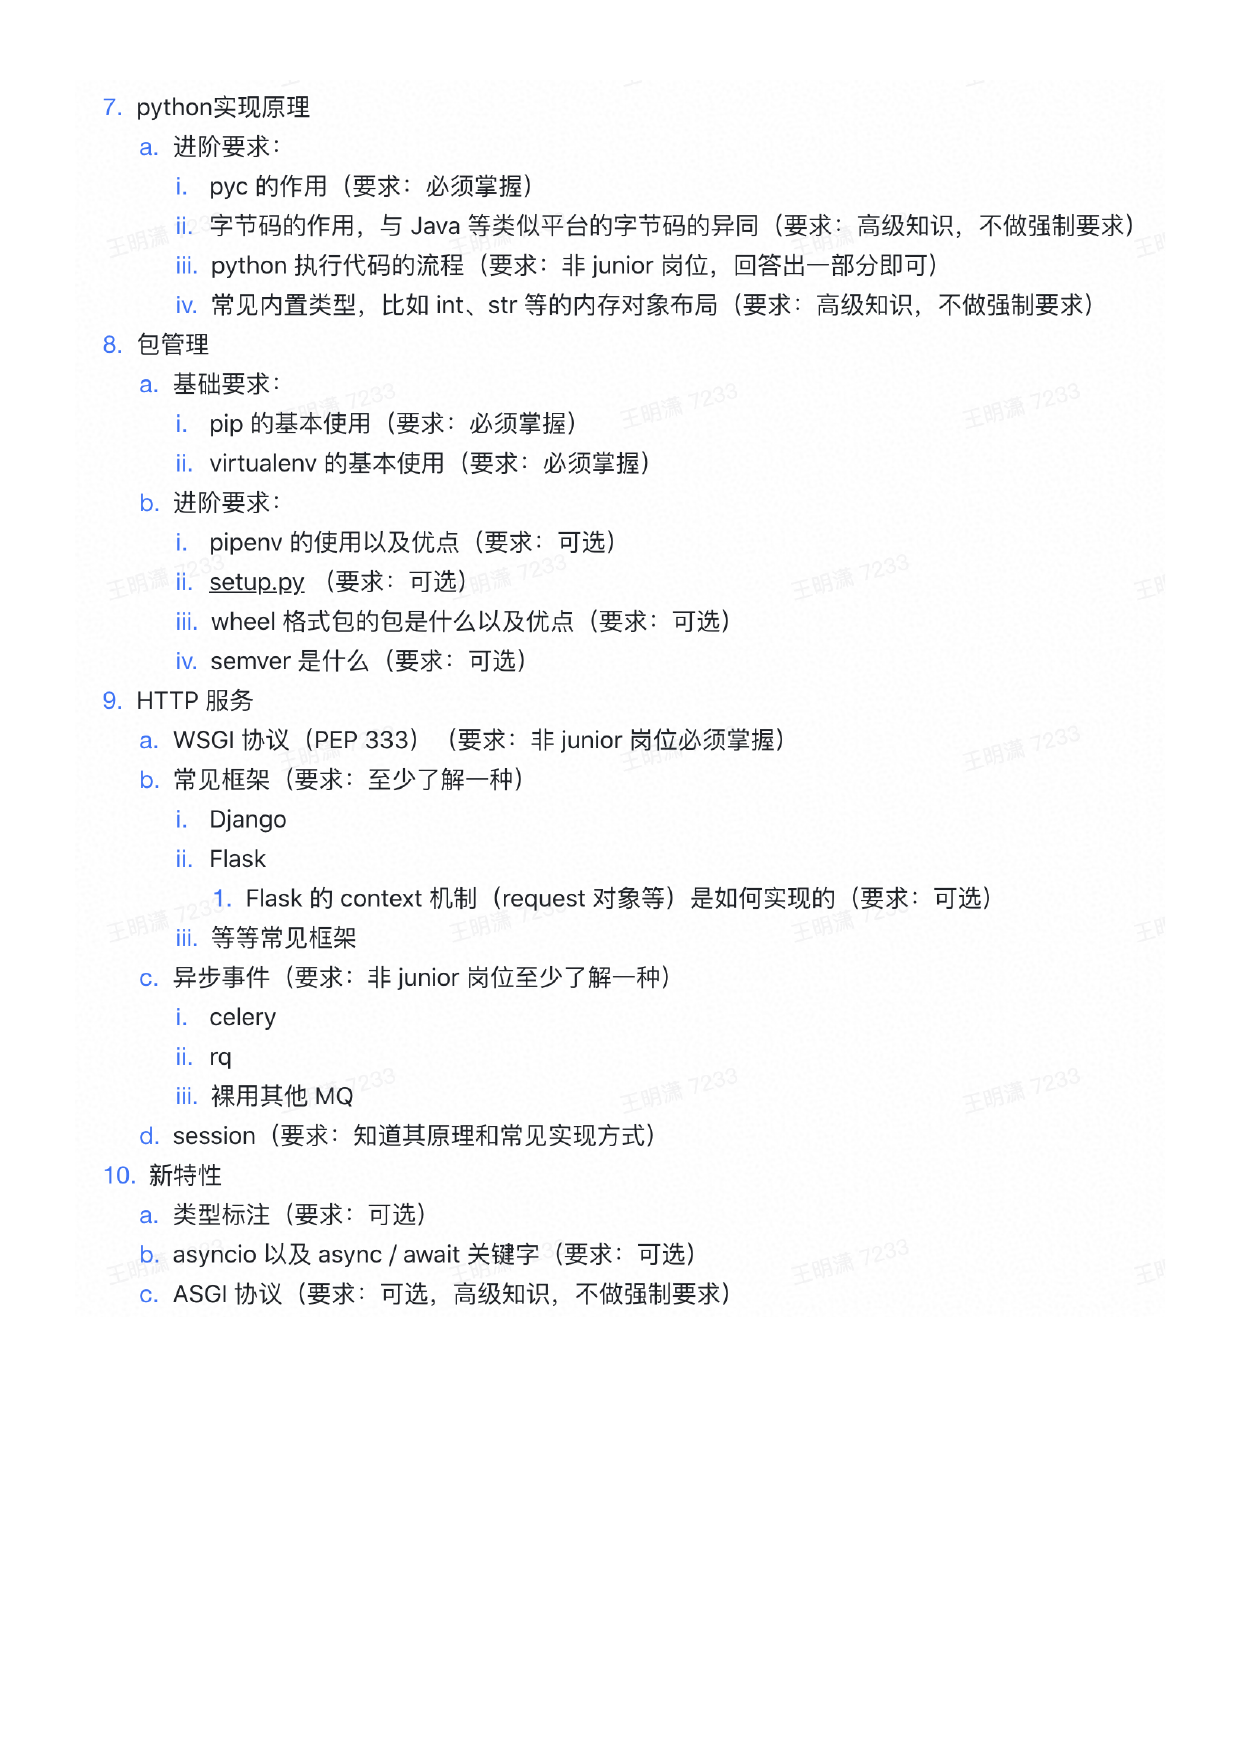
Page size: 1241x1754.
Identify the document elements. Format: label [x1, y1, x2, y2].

picture [75, 80, 1166, 1317]
